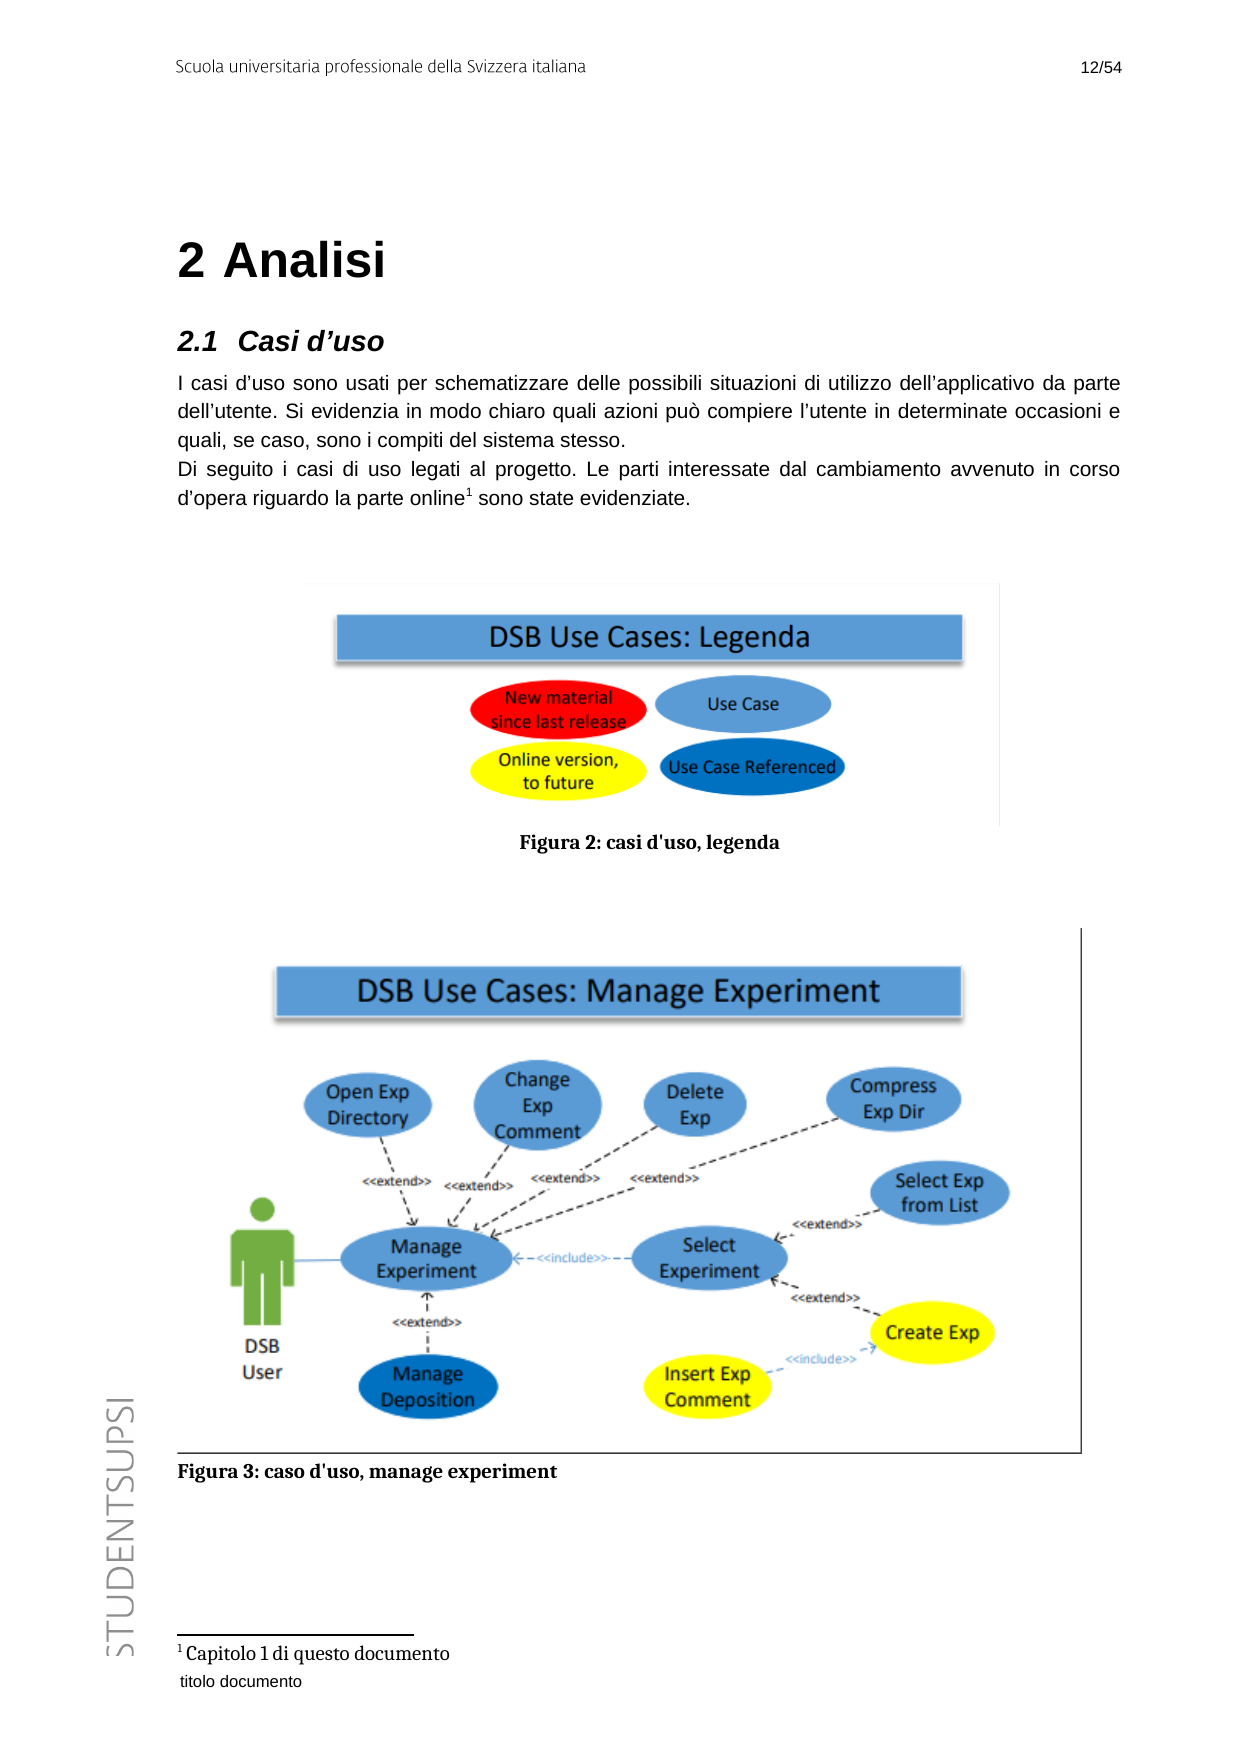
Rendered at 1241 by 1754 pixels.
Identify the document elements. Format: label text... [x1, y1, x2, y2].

text Di seguito i casi di uso legati al progetto. Le parti interessate dal cambiamento avvenuto in corso d’opera riguardo la parte online sono state evidenziate. [177, 457, 1122, 509]
picture [106, 1399, 134, 1657]
subtitle Analisi [177, 230, 1122, 288]
text Figura 2: casi d'uso, legenda [177, 831, 1122, 855]
picture [168, 53, 602, 80]
text Figura 3: caso d'uso, manage experiment [177, 1459, 1122, 1483]
picture [177, 928, 1082, 1454]
subtitle Casi d’uso [177, 324, 1122, 358]
picture [300, 583, 1000, 826]
text I casi d’uso sono usati per schematizzare delle possibili situazioni di utilizzo dell’applicativo da parte dell’utente. Si evidenzia in modo chiaro quali azioni può compiere l’utente in determinate occasioni e quali, se caso, sono i compiti del sistema stesso. [177, 371, 1122, 452]
